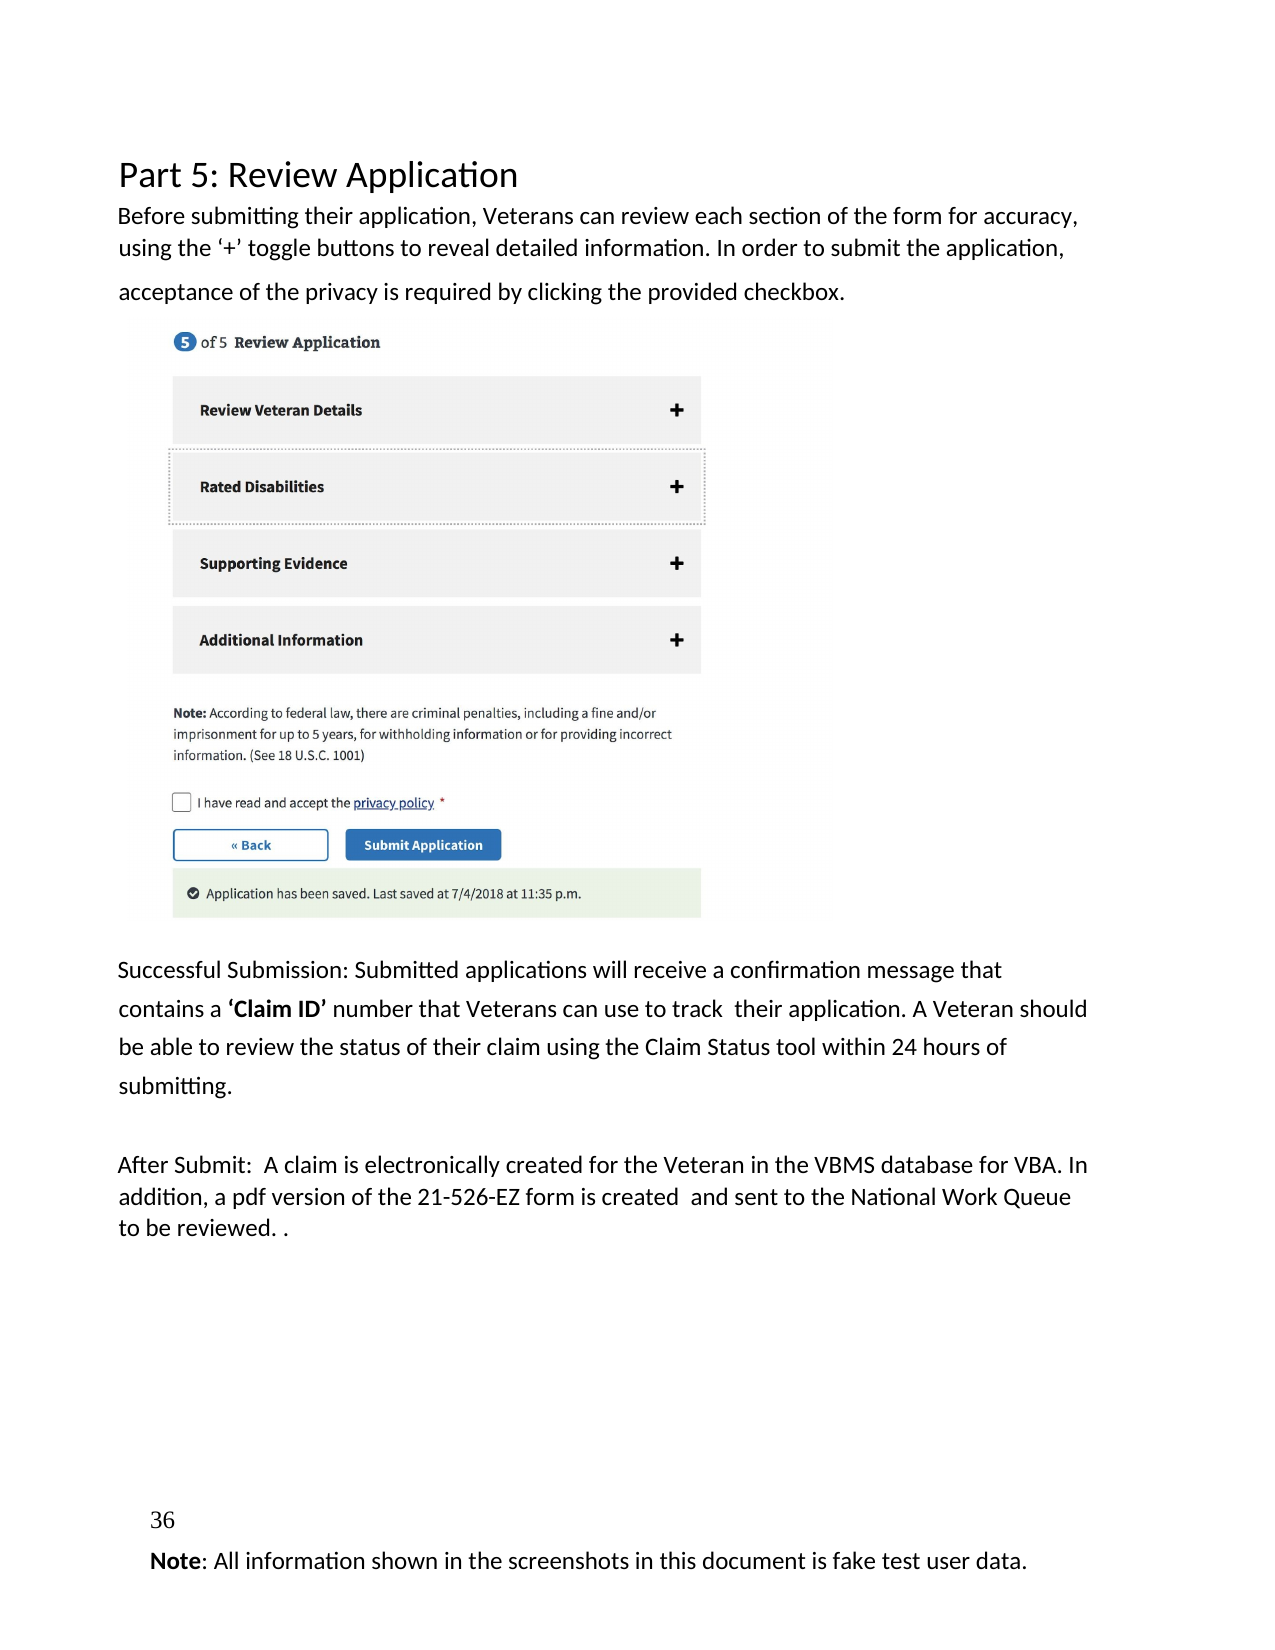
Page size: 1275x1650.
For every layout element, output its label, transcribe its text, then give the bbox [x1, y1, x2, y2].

text Before submitting their application, Veterans can review each section of the form for accuracy, using the ‘+’ toggle buttons to reveal detailed information. In order to submit the application, acceptance of the privacy is required by clicking the provided checkbox. [117, 200, 1092, 309]
picture [126, 317, 833, 921]
text Successful Submission: Submitted applications will receive a confirmation message that contains a ​‘Claim ID’​ number that Veterans can use to track their application. A Veteran should be able to review the status of their claim using the Claim Status tool within 24 hours of submitting. [117, 954, 1092, 1101]
text After Submit: A claim is electronically created for the Veteran in the VBMS database for VBA. In addition, a pdf version of the 21-526-EZ form is created and sent to the National Work Queue to be reviewed. . [117, 1149, 1092, 1242]
subtitle Part 5: Review Application [119, 151, 1103, 197]
